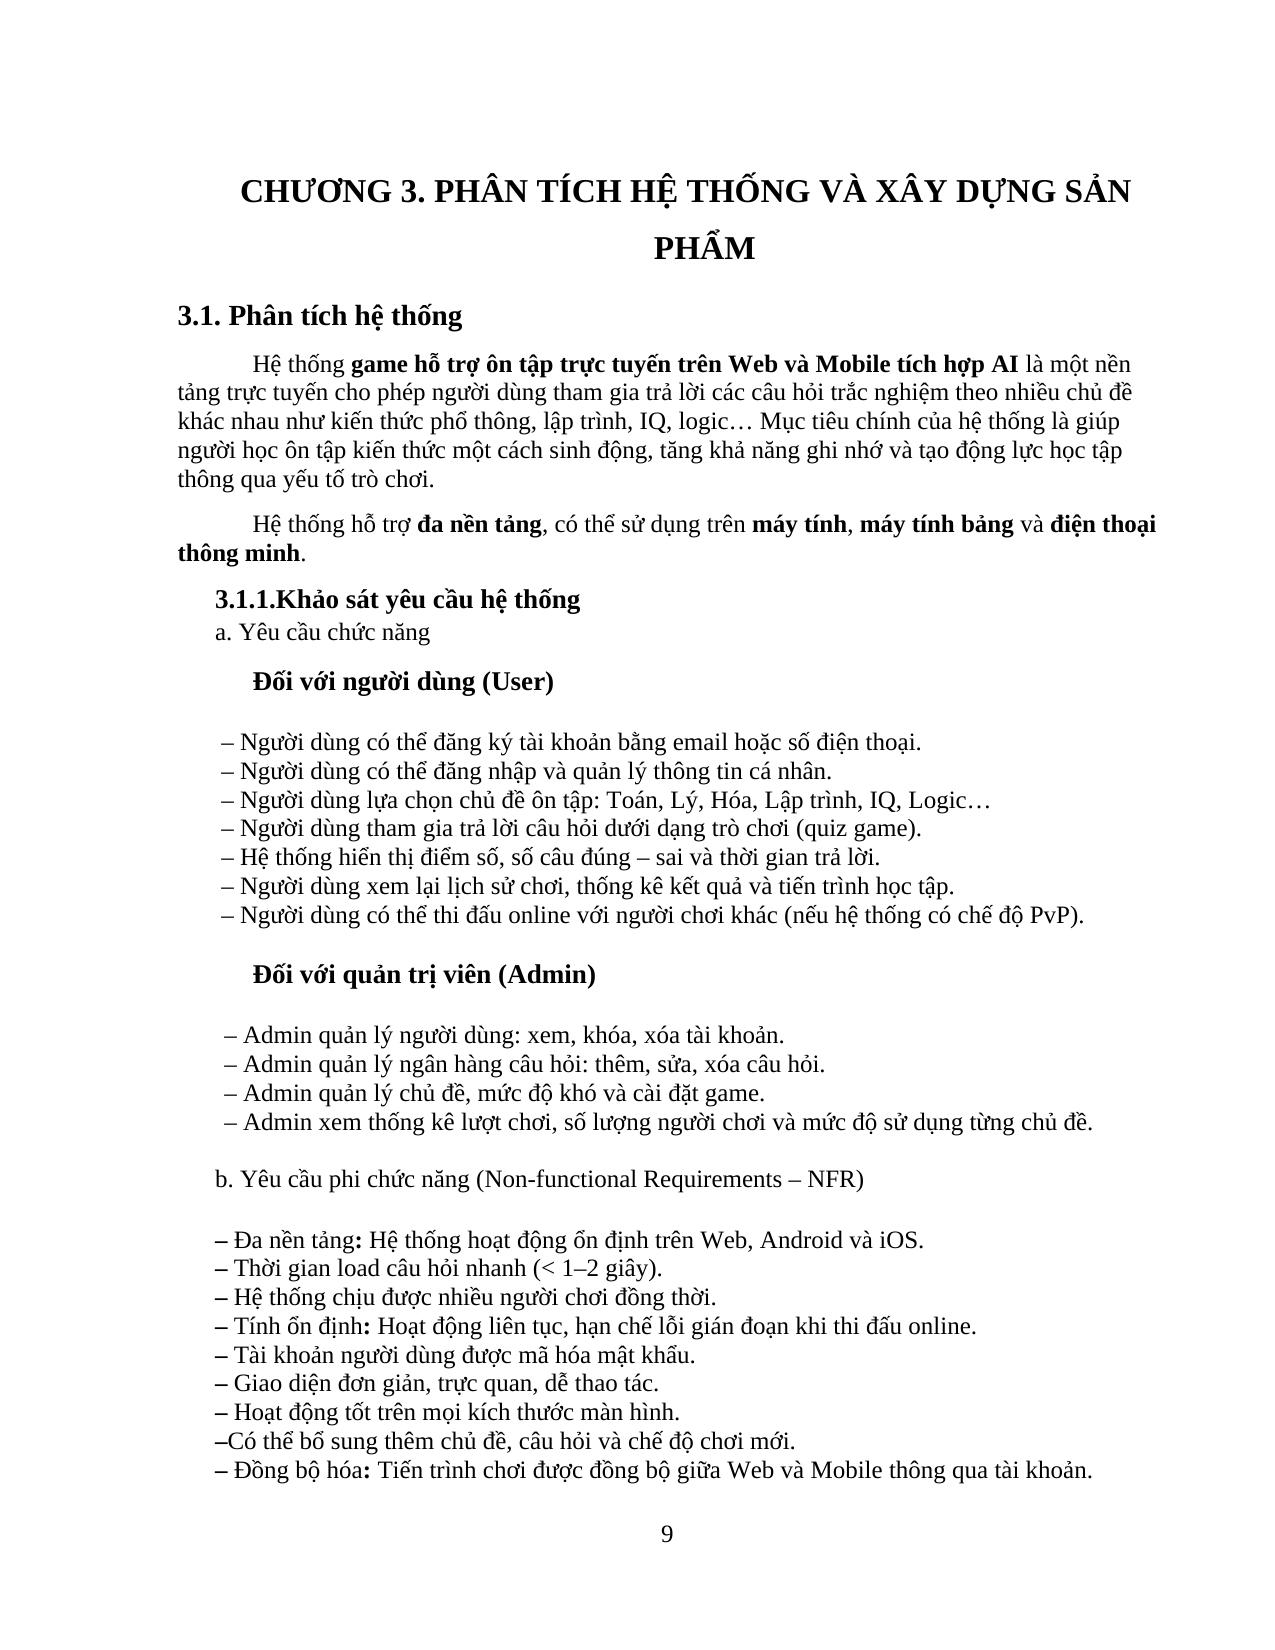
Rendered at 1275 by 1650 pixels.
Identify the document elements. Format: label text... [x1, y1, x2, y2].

text a. Yêu cầu chức năng [215, 617, 1157, 646]
subtitle Đối với quản trị viên (Admin) [252, 958, 1157, 989]
text – Người dùng có thể đăng ký tài khoản bằng email hoặc số điện thoại. – Người dùng có thể đăng nhập và quản lý thông tin cá nhân. – Người dùng lựa chọn chủ đề ôn tập: Toán, Lý, Hóa, Lập trình, IQ, Logic… – Người dùng tham gia trả lời câu hỏi dưới dạng trò chơi (quiz game). – Hệ thống hiển thị điểm số, số câu đúng – sai và thời gian trả lời. – Người dùng xem lại lịch sử chơi, thống kê kết quả và tiến trình học tập. – Người dùng có thể thi đấu online với người chơi khác (nếu hệ thống có chế độ PvP). [215, 727, 1157, 928]
text b. Yêu cầu phi chức năng (Non-functional Requirements – NFR) [215, 1164, 1157, 1193]
subtitle 3.1.1.Khảo sát yêu cầu hệ thống [215, 583, 1157, 614]
subtitle CHƯƠNG 3. PHÂN TÍCH HỆ THỐNG VÀ XÂY DỰNG SẢN PHẨM [215, 171, 1157, 267]
text – Đa nền tảng: Hệ thống hoạt động ổn định trên Web, Android và iOS. – Thời gian load câu hỏi nhanh (< 1–2 giây). – Hệ thống chịu được nhiều người chơi đồng thời. – Tính ổn định: Hoạt động liên tục, hạn chế lỗi gián đoạn khi thi đấu online. – Tài khoản người dùng được mã hóa mật khẩu. – Giao diện đơn giản, trực quan, dễ thao tác. – Hoạt động tốt trên mọi kích thước màn hình. –Có thể bổ sung thêm chủ đề, câu hỏi và chế độ chơi mới. – Đồng bộ hóa: Tiến trình chơi được đồng bộ giữa Web và Mobile thông qua tài khoản. [215, 1225, 1157, 1483]
text Hệ thống game hỗ trợ ôn tập trực tuyến trên Web và Mobile tích hợp AI là một nền tảng trực tuyến cho phép người dùng tham gia trả lời các câu hỏi trắc nghiệm theo nhiều chủ đề khác nhau như kiến thức phổ thông, lập trình, IQ, logic… Mục tiêu chính của hệ thống là giúp người học ôn tập kiến thức một cách sinh động, tăng khả năng ghi nhớ và tạo động lực học tập thông qua yếu tố trò chơi. [177, 349, 1157, 492]
text – Admin quản lý người dùng: xem, khóa, xóa tài khoản. – Admin quản lý ngân hàng câu hỏi: thêm, sửa, xóa câu hỏi. – Admin quản lý chủ đề, mức độ khó và cài đặt game. – Admin xem thống kê lượt chơi, số lượng người chơi và mức độ sử dụng từng chủ đề. [224, 1020, 1157, 1135]
subtitle 3.1. Phân tích hệ thống [177, 298, 1157, 332]
text Hệ thống hỗ trợ đa nền tảng, có thể sử dụng trên máy tính, máy tính bảng và điện thoại thông minh. [177, 509, 1157, 567]
subtitle Đối với người dùng (User) [215, 664, 1157, 696]
